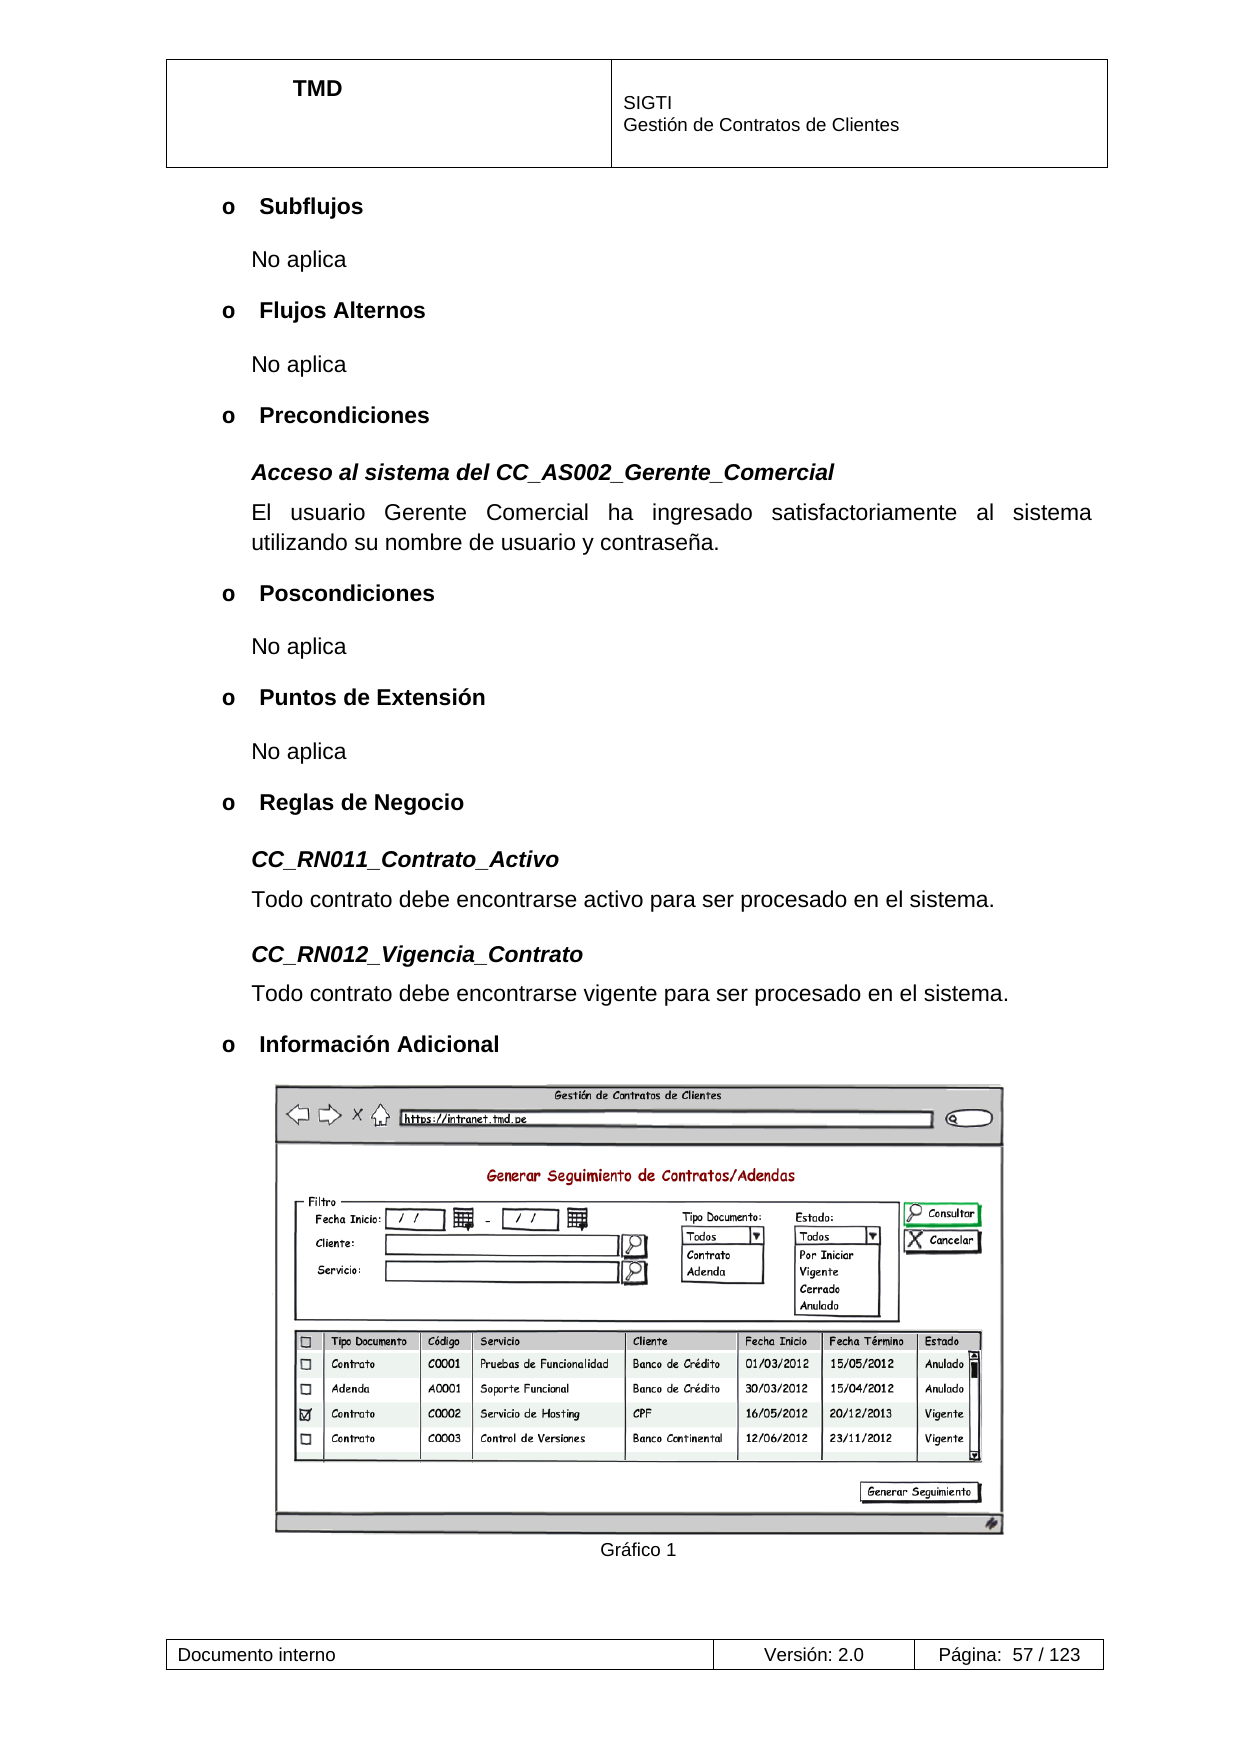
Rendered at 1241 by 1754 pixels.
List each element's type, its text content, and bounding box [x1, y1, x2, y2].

list Todo contrato debe encontrarse vigente para ser procesado en el sistema. [251, 980, 1092, 1007]
list CC_RN011_Contrato_Activo [251, 846, 1092, 873]
list El usuario Gerente Comercial ha ingresado satisfactoriamente al sistema utilizando su nombre de usuario y contraseña. [251, 499, 1092, 555]
picture [272, 1084, 1004, 1535]
list Flujos Alternos [222, 297, 1092, 326]
list No aplica [251, 351, 1092, 377]
list No aplica [251, 246, 1092, 273]
list No aplica [251, 633, 1092, 660]
list Acceso al sistema del CC_AS002_Gerente_Comercial [251, 459, 1092, 486]
list No aplica [251, 738, 1092, 764]
list Información Adicional [222, 1031, 1092, 1060]
list Puntos de Extensión [222, 684, 1092, 713]
list Reglas de Negocio [222, 789, 1092, 817]
list Poscondiciones [222, 580, 1092, 608]
list CC_RN012_Vigencia_Contrato [251, 941, 1092, 967]
list Gráfico 1 [184, 1539, 1092, 1561]
list Subflujos [222, 193, 1092, 221]
list Todo contrato debe encontrarse activo para ser procesado en el sistema. [251, 886, 1092, 912]
list Precondiciones [222, 402, 1092, 430]
